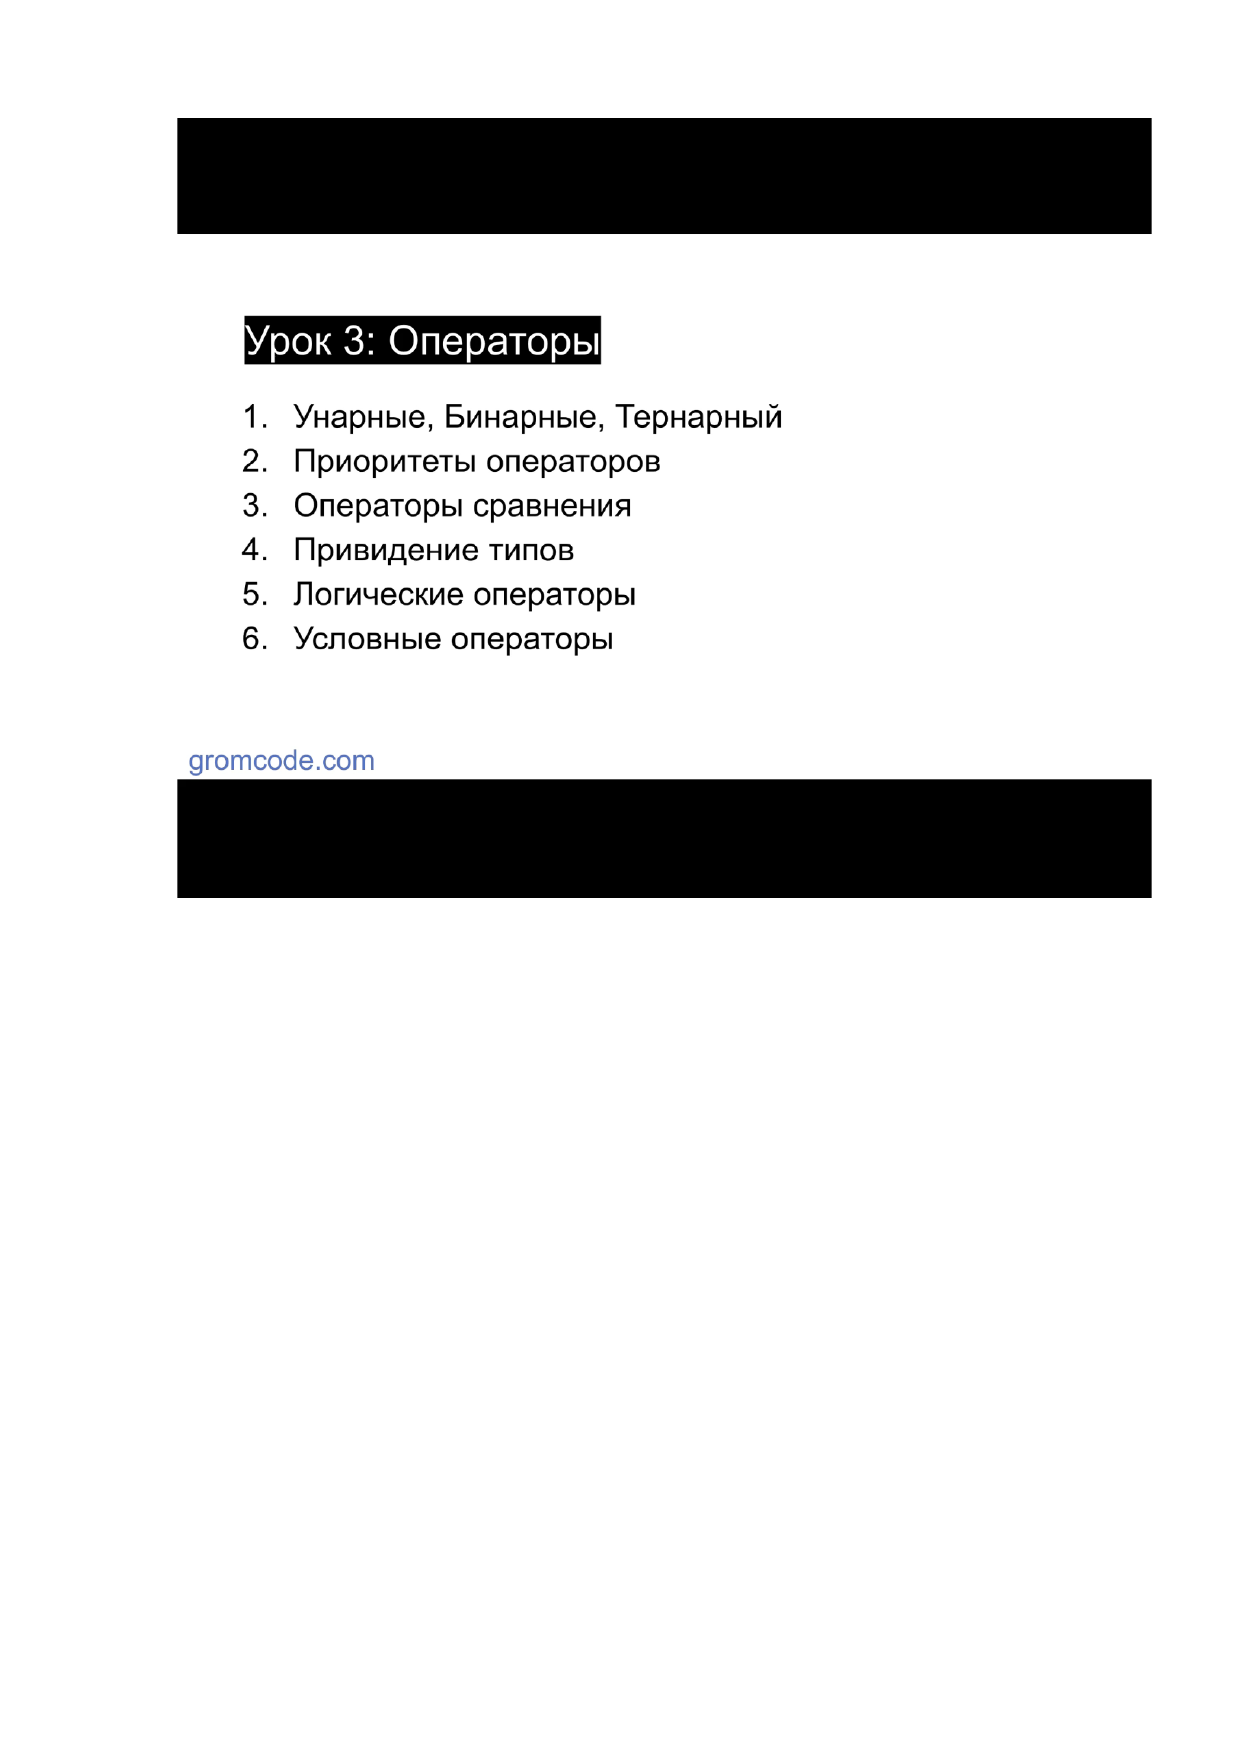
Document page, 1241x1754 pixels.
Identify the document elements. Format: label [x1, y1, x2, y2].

picture [177, 118, 1152, 898]
